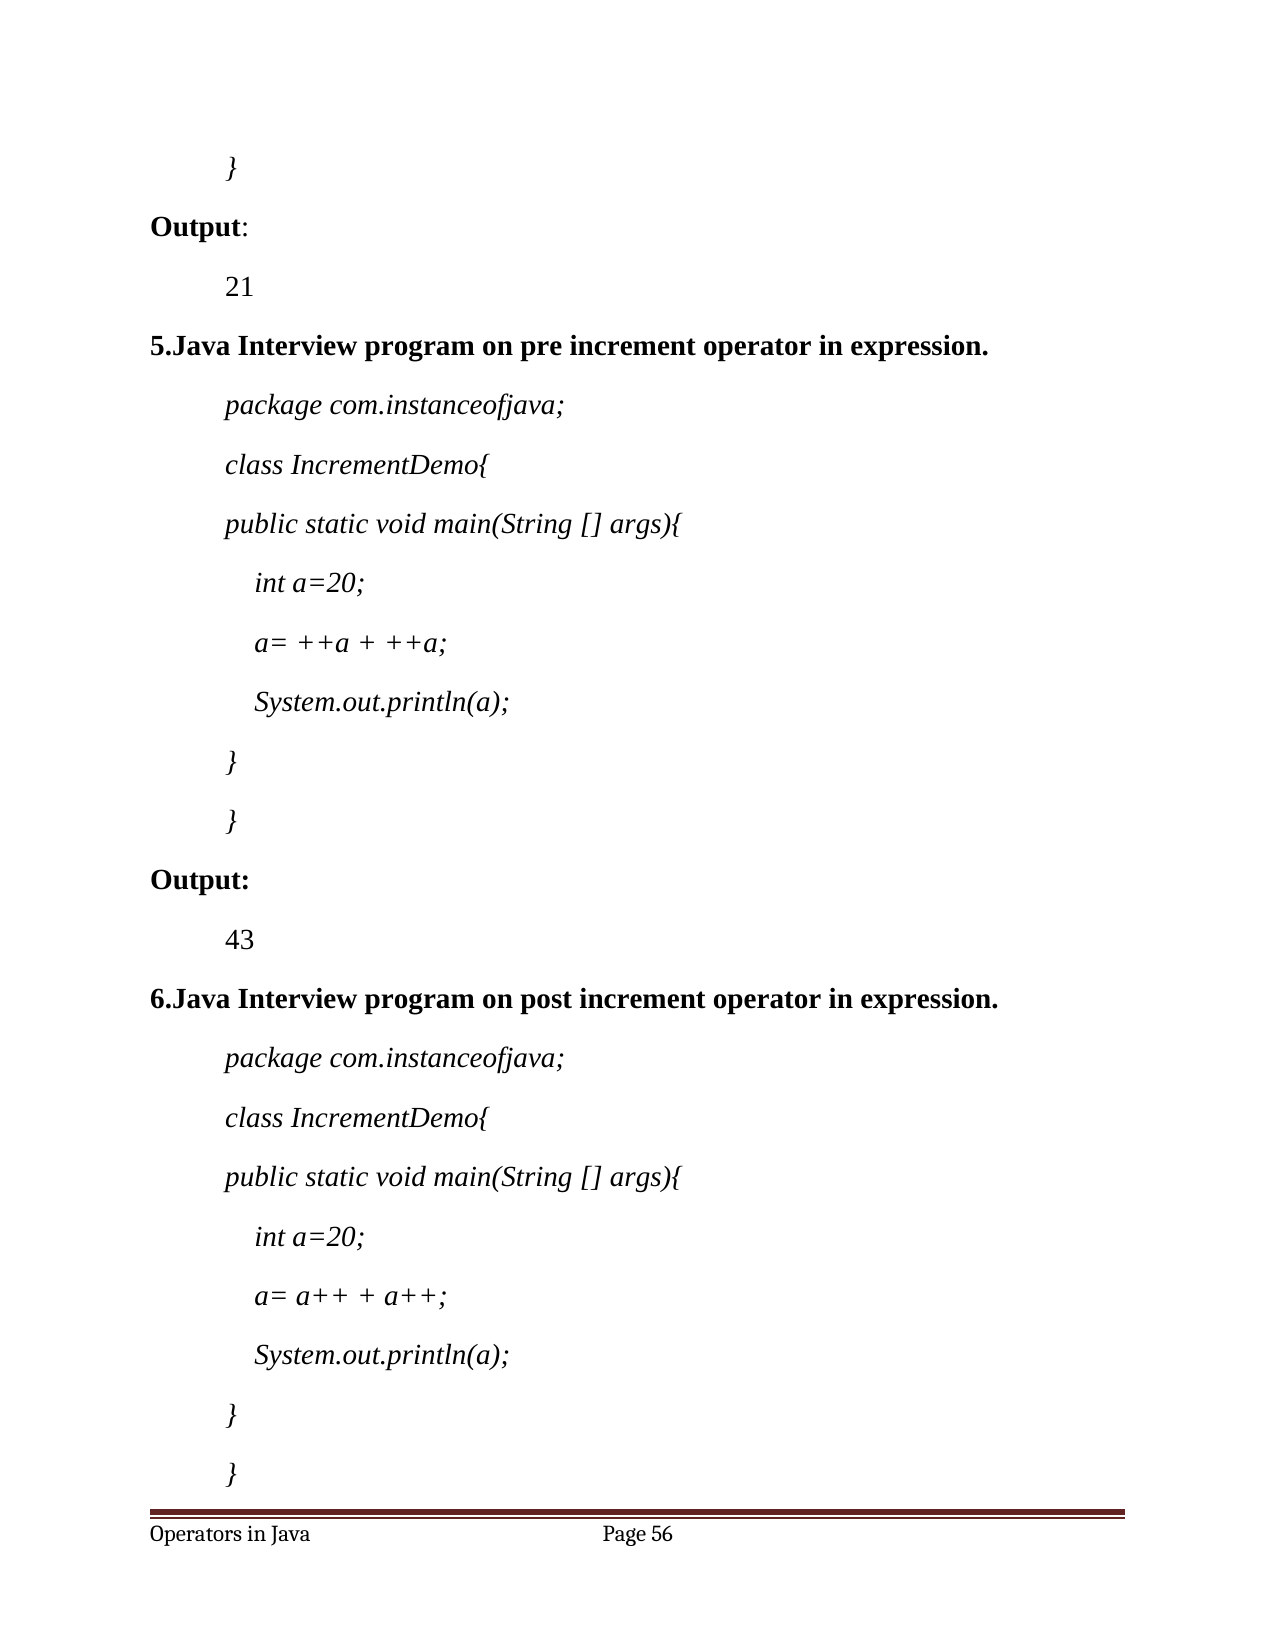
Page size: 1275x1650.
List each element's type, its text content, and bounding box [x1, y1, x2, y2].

text System.out.println(a); [225, 684, 1125, 718]
text 43 [150, 922, 1125, 955]
text class IncrementDemo{ [225, 1100, 1125, 1133]
text System.out.println(a); [225, 1337, 1125, 1371]
text public static void main(String [] args){ [225, 506, 1125, 540]
text package com.instanceofjava; [225, 1041, 1125, 1074]
text Output: [150, 209, 1125, 243]
text 21 [150, 269, 1125, 302]
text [225, 1159, 1125, 1193]
text 5.Java Interview program on pre increment operator in expression. [150, 328, 1125, 362]
text Output: [150, 862, 1125, 896]
text } [225, 1397, 1125, 1430]
text package com.instanceofjava; [225, 387, 1125, 421]
text class IncrementDemo{ [225, 447, 1125, 480]
text } [225, 744, 1125, 777]
text int a=20; [225, 566, 1125, 599]
text } [225, 803, 1125, 837]
text } [225, 150, 1125, 183]
text a= a++ + a++; [225, 1278, 1125, 1312]
text 6.Java Interview program on post increment operator in expression. [150, 981, 1125, 1015]
text a= ++a + ++a; [225, 625, 1125, 658]
text int a=20; [225, 1219, 1125, 1252]
text } [225, 1456, 1125, 1490]
